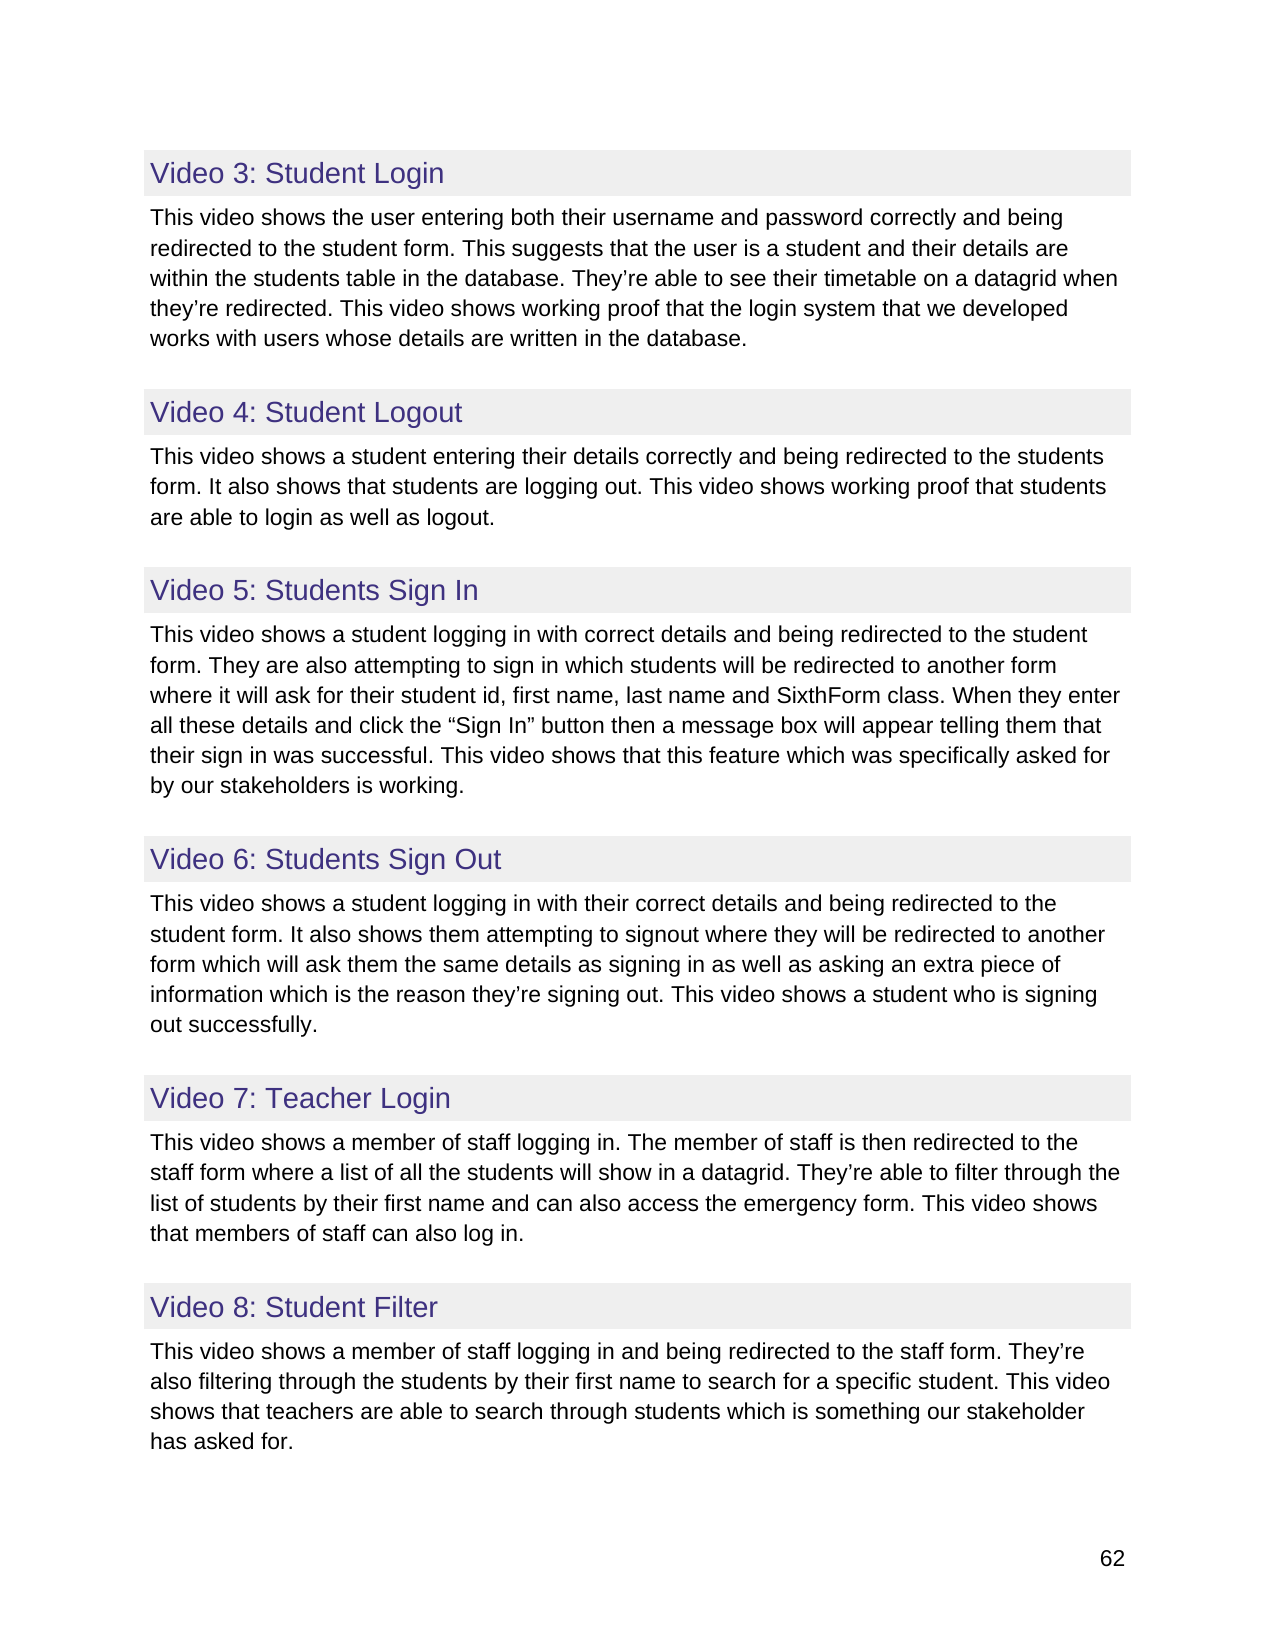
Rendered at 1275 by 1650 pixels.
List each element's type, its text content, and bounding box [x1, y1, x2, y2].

subtitle Video 6: Students Sign Out [146, 838, 1129, 880]
subtitle Video 7: Teacher Login [146, 1077, 1129, 1119]
text This video shows a student logging in with correct details and being redirected to the student form. They are also attempting to sign in which students will be redirected to another form where it will ask for their student id, first name, last name and SixthForm class. When they enter all these details and click the “Sign In” button then a message box will appear telling them that their sign in was successful. This video shows that this feature which was specifically asked for by our stakeholders is working. [150, 621, 1125, 799]
subtitle Video 3: Student Login [146, 152, 1129, 194]
text This video shows a student logging in with their correct details and being redirected to the student form. It also shows them attempting to signout where they will be redirected to another form which will ask them the same details as signing in as well as asking an extra piece of information which is the reason they’re signing out. This video shows a student who is signing out successfully. [150, 890, 1125, 1038]
text This video shows a member of staff logging in and being redirected to the staff form. They’re also filtering through the students by their first name to search for a specific student. This video shows that teachers are able to search through students which is something our stakeholder has asked for. [150, 1338, 1125, 1455]
subtitle Video 4: Student Logout [146, 391, 1129, 433]
text This video shows a student entering their details correctly and being redirected to the students form. It also shows that students are logging out. This video shows working proof that students are able to login as well as logout. [150, 443, 1125, 530]
subtitle Video 8: Student Filter [146, 1285, 1129, 1327]
text This video shows the user entering both their username and password correctly and being redirected to the student form. This suggests that the user is a student and their details are within the students table in the database. They’re able to see their timetable on a datagrid when they’re redirected. This video shows working proof that the login system that we developed works with users whose details are written in the database. [150, 204, 1125, 352]
text This video shows a member of staff logging in. The member of staff is then redirected to the staff form where a list of all the students will show in a datagrid. They’re able to filter through the list of students by their first name and can also access the emergency form. This video shows that members of staff can also log in. [150, 1129, 1125, 1246]
subtitle Video 5: Students Sign In [146, 569, 1129, 611]
